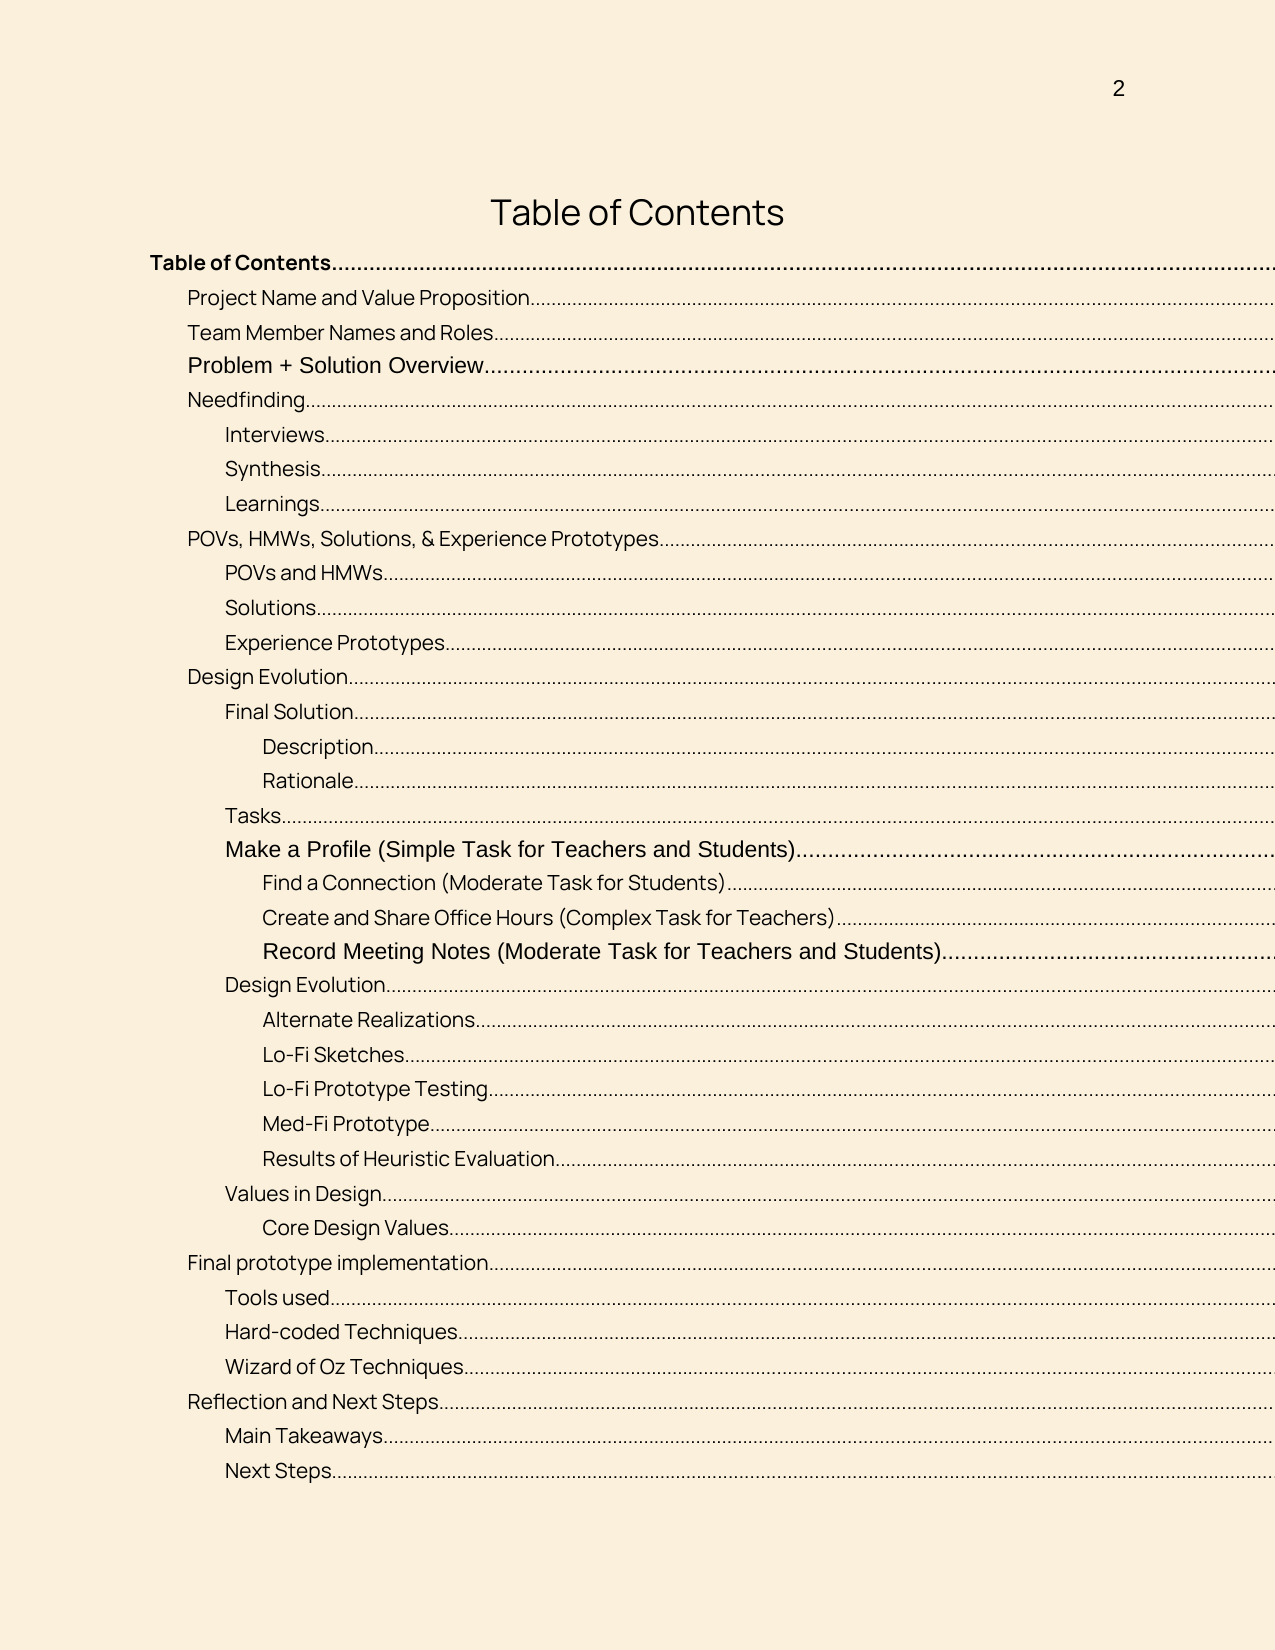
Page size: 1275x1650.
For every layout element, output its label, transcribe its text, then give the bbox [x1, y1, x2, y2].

subtitle Table of Contents [150, 187, 1125, 236]
